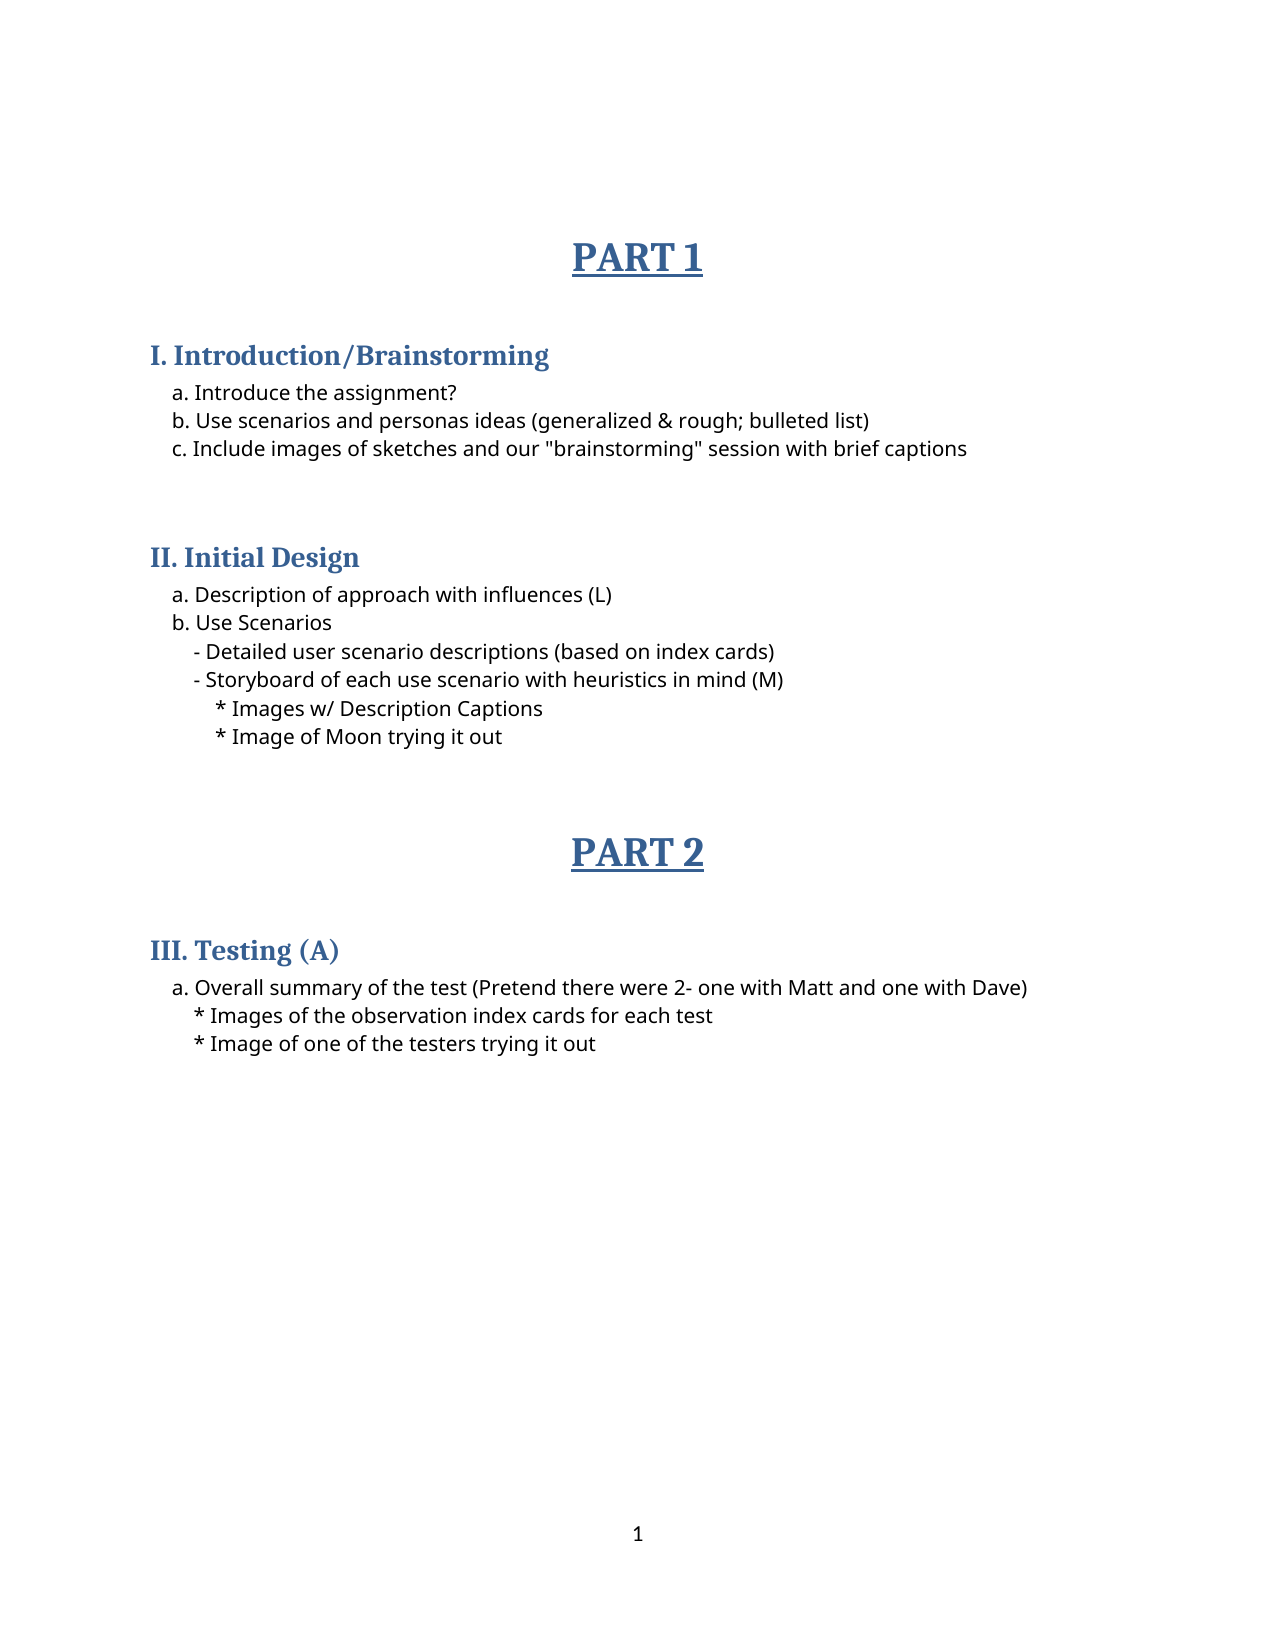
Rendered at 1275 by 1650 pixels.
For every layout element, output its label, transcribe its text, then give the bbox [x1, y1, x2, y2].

text a. Overall summary of the test (Pretend there were 2- one with Matt and one with Dave) [150, 973, 1125, 1001]
subtitle PART 1 [150, 234, 1125, 282]
text - Detailed user scenario descriptions (based on index cards) [150, 637, 1125, 665]
text - Storyboard of each use scenario with heuristics in mind (M) [150, 665, 1125, 694]
text * Image of Moon trying it out [150, 722, 1125, 751]
text b. Use Scenarios [150, 608, 1125, 637]
subtitle II. Initial Design [150, 541, 1125, 575]
text b. Use scenarios and personas ideas (generalized & rough; bulleted list) [150, 406, 1125, 434]
text * Images of the observation index cards for each test [150, 1001, 1125, 1029]
subtitle PART 2 [150, 829, 1125, 877]
subtitle I. Introduction/Brainstorming [150, 339, 1125, 373]
text c. Include images of sketches and our "brainstorming" session with brief captions [150, 434, 1125, 463]
text * Images w/ Description Captions [150, 694, 1125, 722]
text a. Description of approach with influences (L) [150, 580, 1125, 608]
text * Image of one of the testers trying it out [150, 1029, 1125, 1058]
subtitle III. Testing (A) [150, 934, 1125, 968]
text a. Introduce the assignment? [150, 378, 1125, 406]
